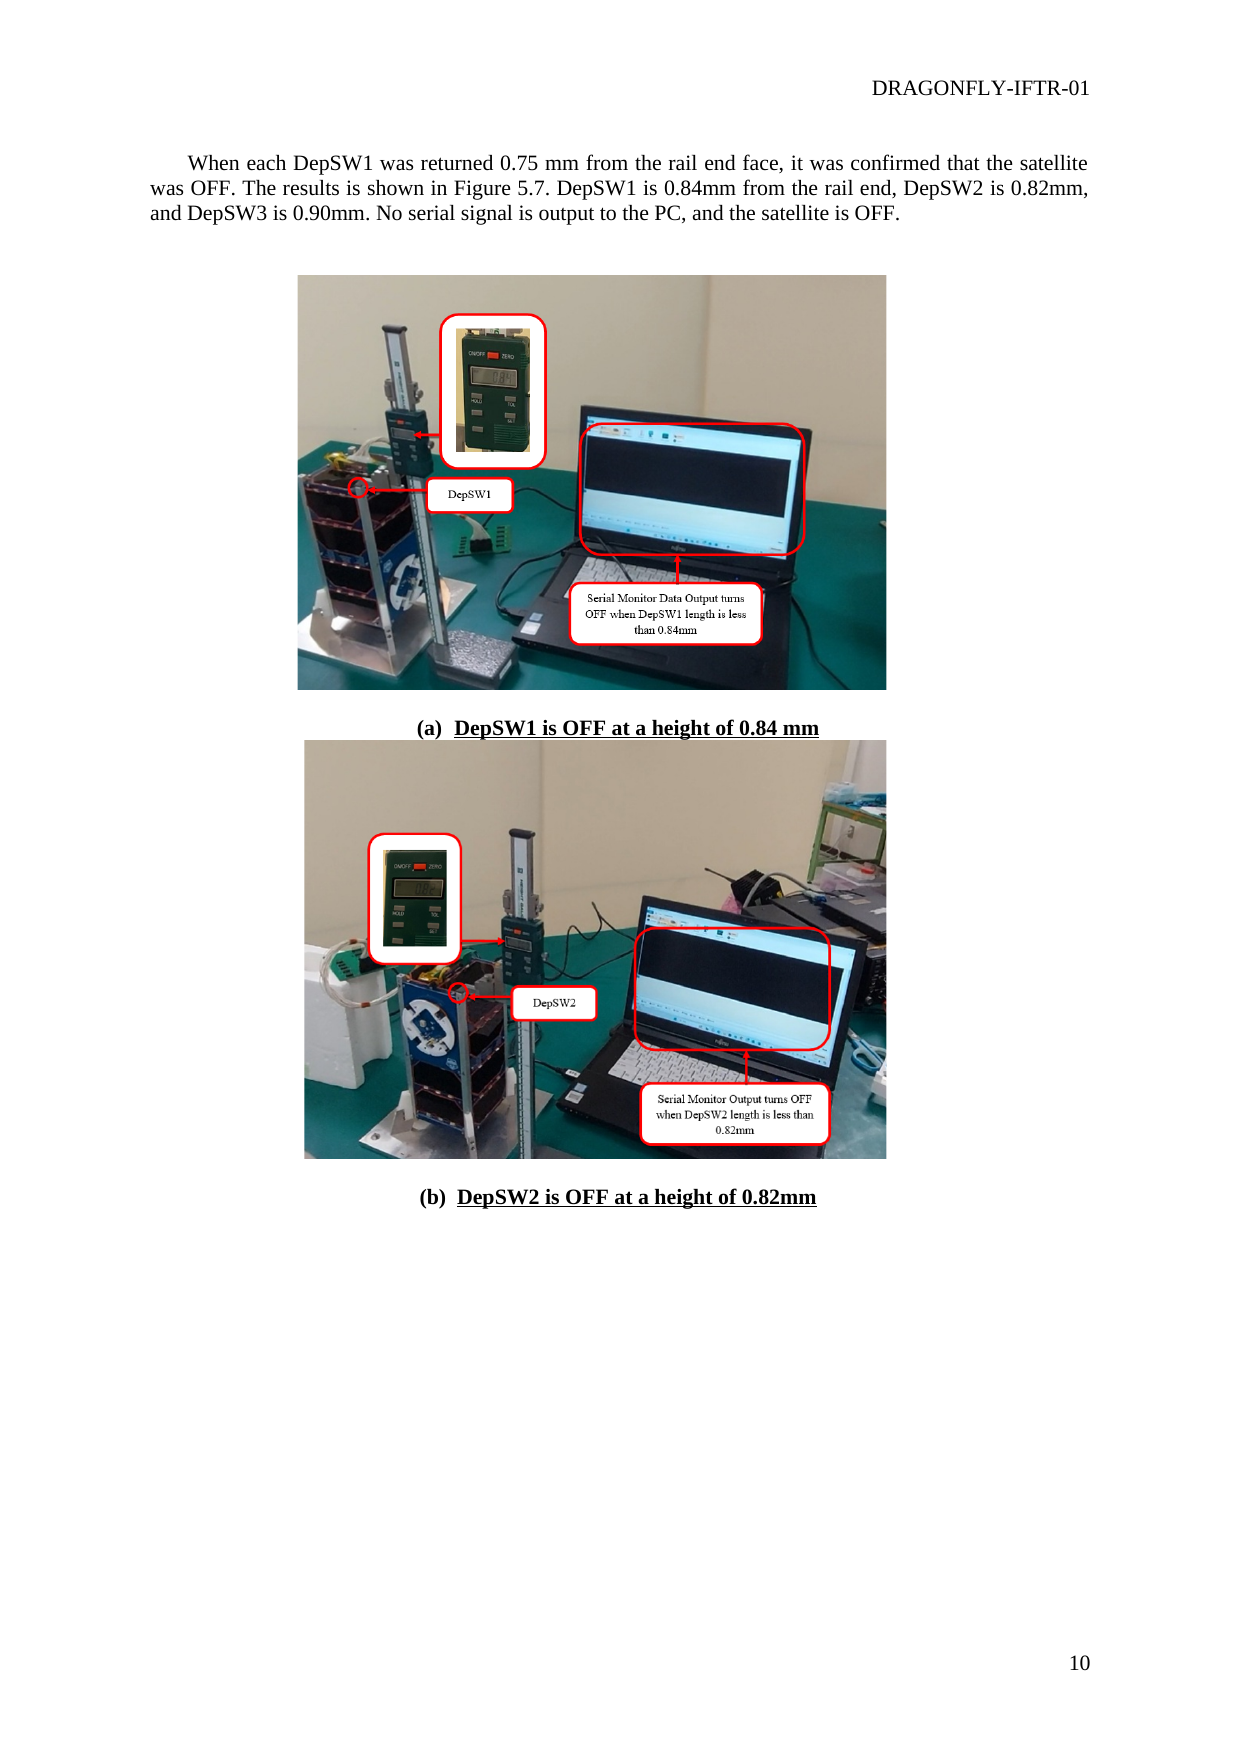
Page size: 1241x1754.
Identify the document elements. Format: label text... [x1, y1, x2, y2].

table_cell DepSW2 is OFF at a height of 0.82mm [150, 740, 1089, 1221]
table_header DepSW1 is OFF at a height of 0.84 mm [150, 251, 1089, 740]
picture [304, 740, 887, 1159]
text When each DepSW1 was returned 0.75 mm from the rail end face, it was confirmed that the satellite was OFF. The results is shown in Figure 5.7. DepSW1 is 0.84mm from the rail end, DepSW2 is 0.82mm, and DepSW3 is 0.90mm. No serial signal is output to the PC, and the satellite is OFF. [150, 150, 1090, 226]
picture [297, 275, 887, 690]
